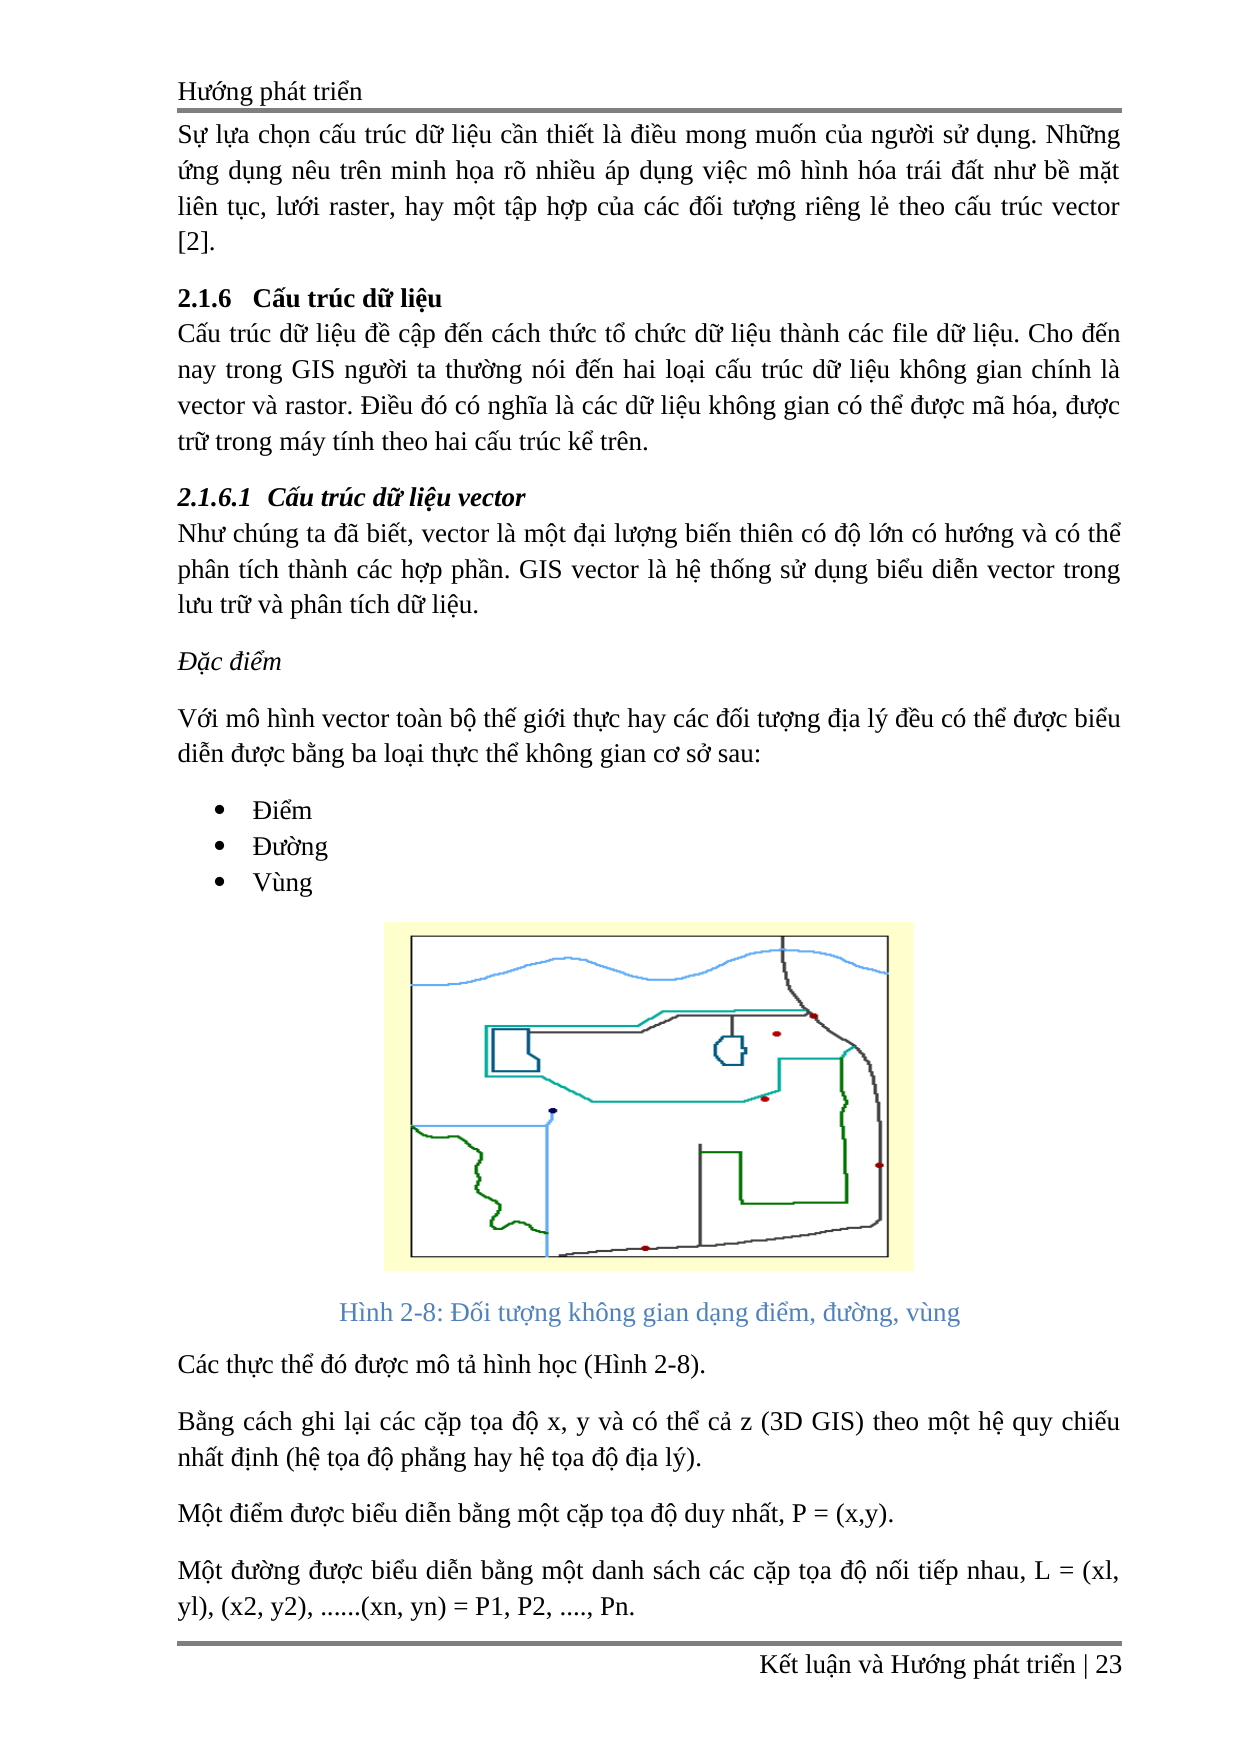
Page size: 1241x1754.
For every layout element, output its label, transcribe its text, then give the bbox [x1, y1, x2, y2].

subtitle Cấu trúc dữ liệu [177, 282, 1122, 313]
text Đặc điểm [177, 645, 1122, 676]
picture [384, 922, 916, 1271]
text Cấu trúc dữ liệu đề cập đến cách thức tổ chức dữ liệu thành các file dữ liệu. Cho đến nay trong GIS người ta thường nói đến hai loại cấu trúc dữ liệu không gian chính là vector và rastor. Điều đó có nghĩa là các dữ liệu không gian có thể được mã hóa, được trữ trong máy tính theo hai cấu trúc kể trên. [177, 318, 1122, 456]
text Sự lựa chọn cấu trúc dữ liệu cần thiết là điều mong muốn của người sử dụng. Những ứng dụng nêu trên minh họa rõ nhiều áp dụng việc mô hình hóa trái đất như bề mặt liên tục, lưới raster, hay một tập hợp của các đối tượng riêng lẻ theo cấu trúc vector. [177, 118, 1122, 256]
text Như chúng ta đã biết, vector là một đại lượng biến thiên có độ lớn có hướng và có thể phân tích thành các hợp phần. GIS vector là hệ thống sử dụng biểu diễn vector trong lưu trữ và phân tích dữ liệu. [177, 517, 1122, 620]
text Bằng cách ghi lại các cặp tọa độ x, y và có thể cả z (3D GIS) theo một hệ quy chiếu nhất định (hệ tọa độ phẳng hay hệ tọa độ địa lý). [177, 1405, 1122, 1472]
text Một điểm được biểu diễn bằng một cặp tọa độ duy nhất, P = (x,y). [177, 1497, 1122, 1528]
list Điểm [215, 794, 1122, 825]
text Hình 2-8: Đối tượng không gian dạng điểm, đường, vùng [177, 1296, 1122, 1328]
text Các thực thể đó được mô tả hình học (Hình 2-8). [177, 1348, 1122, 1379]
text Với mô hình vector toàn bộ thế giới thực hay các đối tượng địa lý đều có thể được biểu diễn được bằng ba loại thực thể không gian cơ sở sau: [177, 702, 1122, 768]
list Đường [215, 830, 1122, 861]
subtitle Cấu trúc dữ liệu vector [177, 481, 1122, 512]
text Một đường được biểu diễn bằng một danh sách các cặp tọa độ nối tiếp nhau, L = (xl, yl), (x2, y2), ......(xn, yn) = P1, P2, ...., Pn. [177, 1554, 1122, 1621]
list Vùng [215, 866, 1122, 897]
